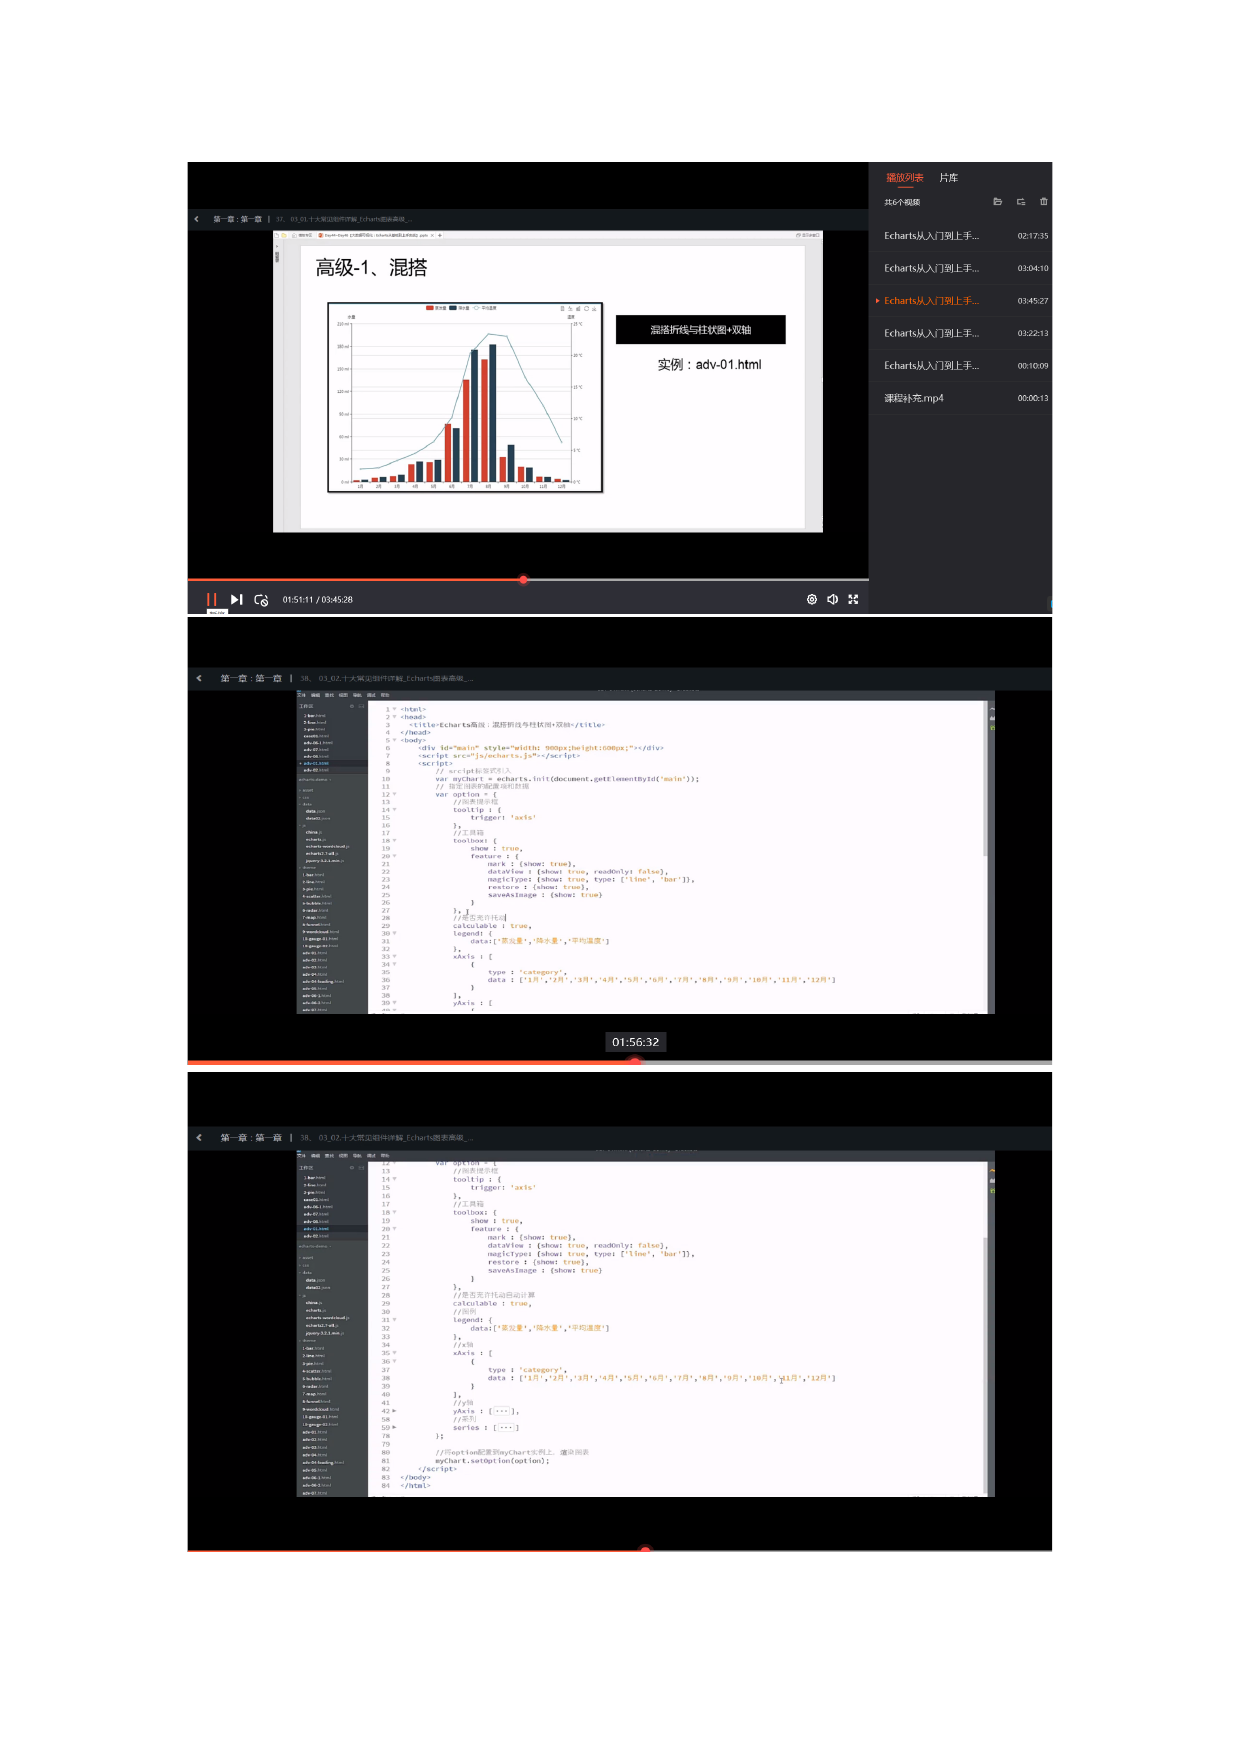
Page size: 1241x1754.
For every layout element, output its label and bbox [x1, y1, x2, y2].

picture [187, 1072, 1053, 1552]
picture [187, 617, 1053, 1065]
picture [187, 162, 1053, 614]
